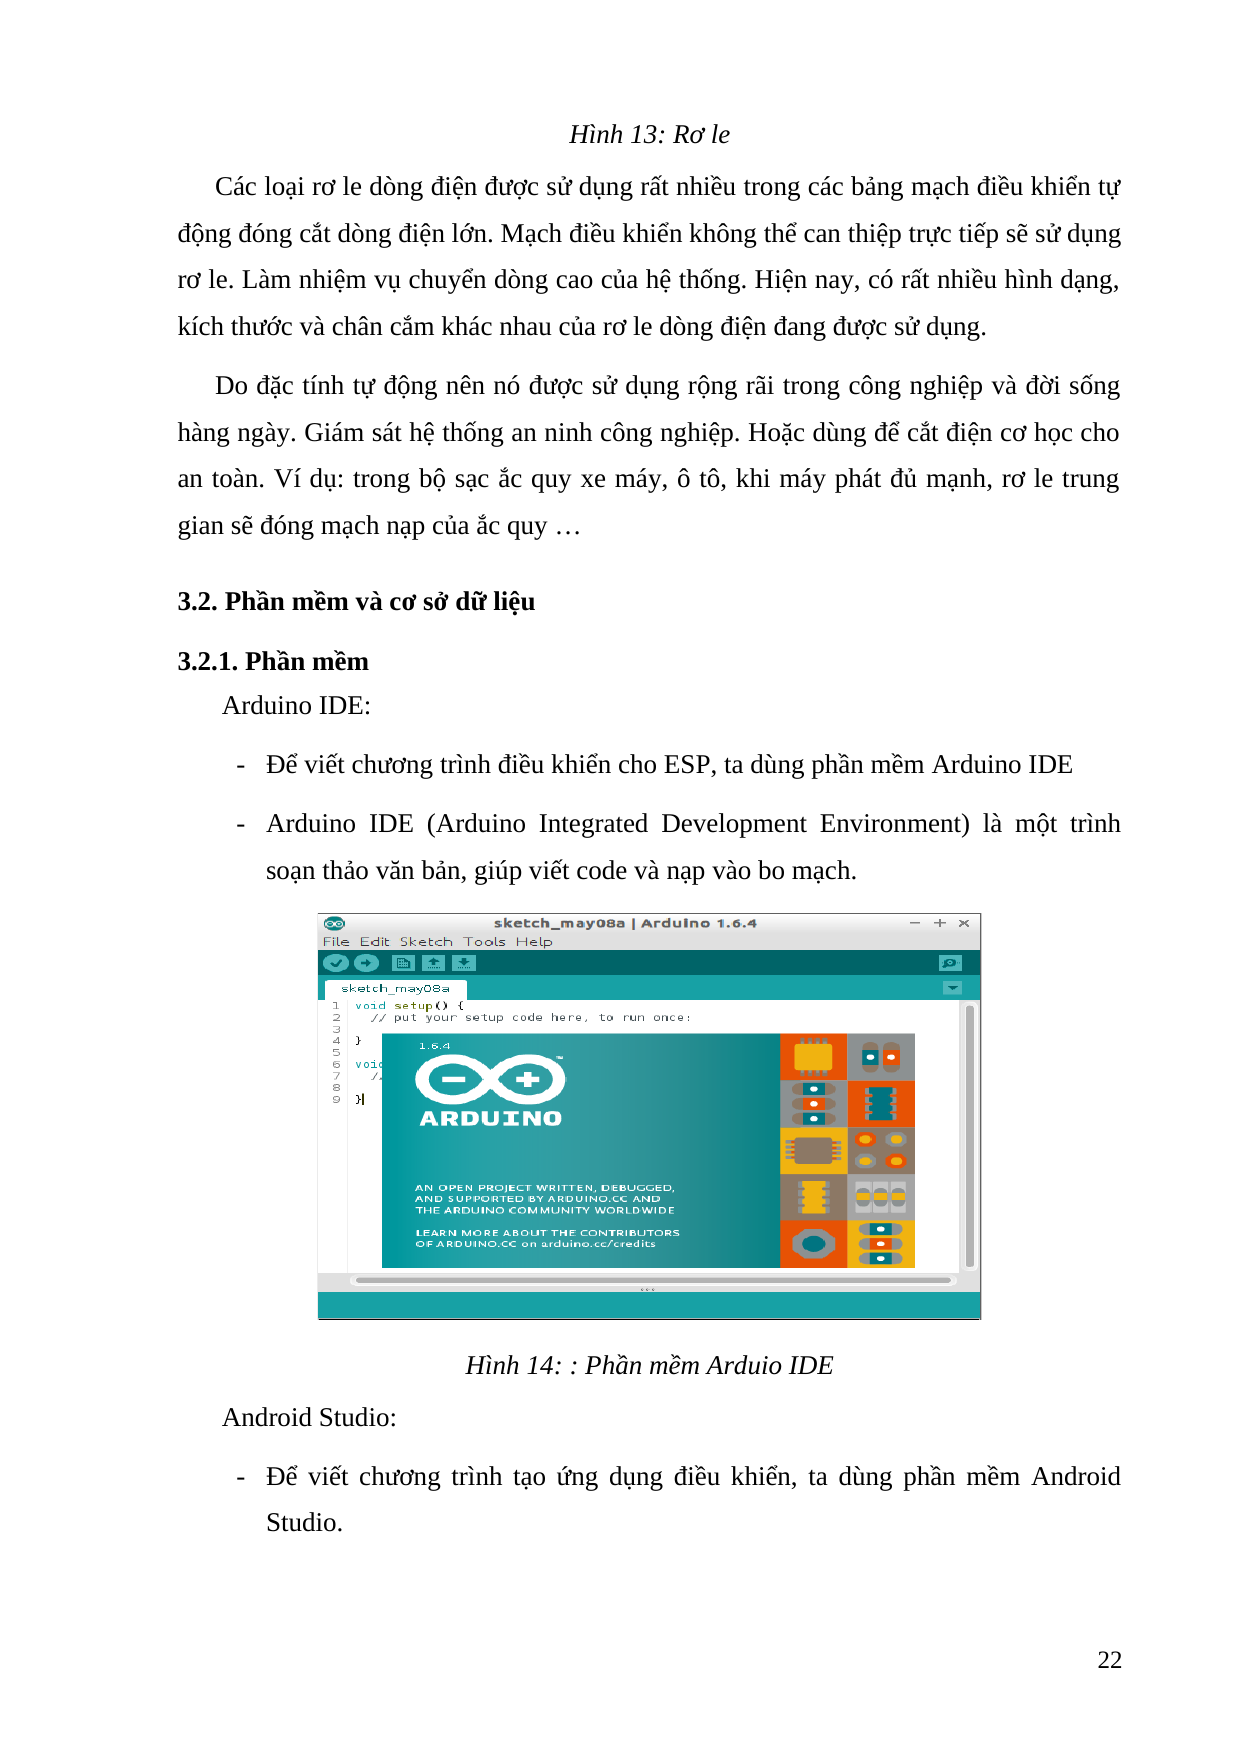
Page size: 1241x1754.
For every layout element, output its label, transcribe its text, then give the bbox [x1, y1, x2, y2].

text Các loại rơ le dòng điện được sử dụng rất nhiều trong các bảng mạch điều khiển tự động đóng cắt dòng điện lớn. Mạch điều khiển không thể can thiệp trực tiếp sẽ sử dụng rơ le. Làm nhiệm vụ chuyển dòng cao của hệ thống. Hiện nay, có rất nhiều hình dạng, kích thước và chân cắm khác nhau của rơ le dòng điện đang được sử dụng. [177, 170, 1122, 341]
picture [317, 913, 982, 1320]
text Hình 13: Rơ le [177, 118, 1122, 149]
text Android Studio: [192, 1401, 1122, 1432]
text Hình 14: : Phần mềm Arduio IDE [177, 1349, 1122, 1380]
text Arduino IDE (Arduino Integrated Development Environment) là một trình soạn thảo văn bản, giúp viết code và nạp vào bo mạch. [236, 807, 1122, 885]
text Để viết chương trình tạo ứng dụng điều khiển, ta dùng phần mềm Android Studio. [236, 1460, 1122, 1538]
text Do đặc tính tự động nên nó được sử dụng rộng rãi trong công nghiệp và đời sống hàng ngày. Giám sát hệ thống an ninh công nghiệp. Hoặc dùng để cắt điện cơ học cho an toàn. Ví dụ: trong bộ sạc ắc quy xe máy, ô tô, khi máy phát đủ mạnh, rơ le trung gian sẽ đóng mạch nạp của ắc quy … [177, 369, 1122, 540]
text Arduino IDE: [192, 689, 1122, 720]
subtitle 3.2. Phần mềm và cơ sở dữ liệu [177, 585, 1122, 616]
subtitle 3.2.1. Phần mềm [177, 645, 1122, 677]
text Để viết chương trình điều khiển cho ESP, ta dùng phần mềm Arduino IDE [236, 748, 1122, 779]
